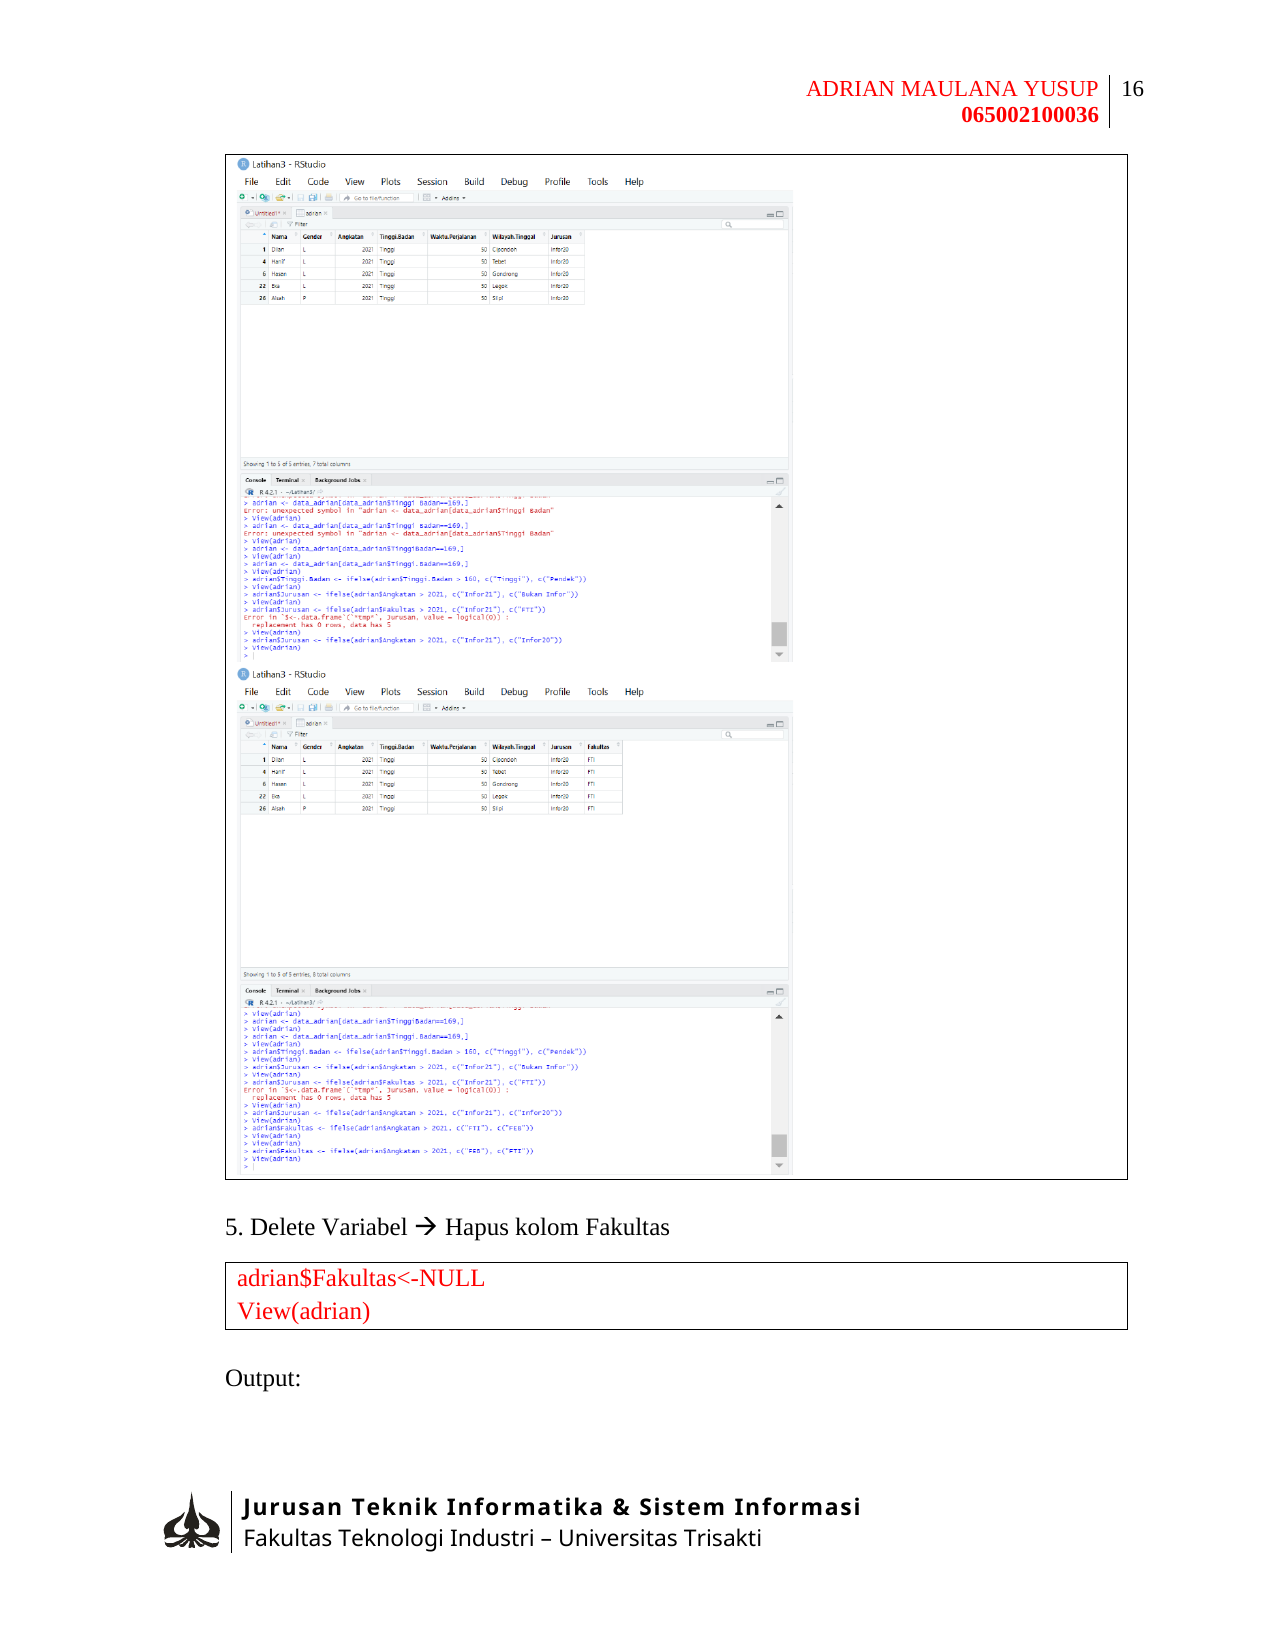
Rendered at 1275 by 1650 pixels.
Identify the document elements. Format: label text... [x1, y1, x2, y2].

list Output: [225, 1363, 1125, 1392]
table_header [226, 155, 1127, 1178]
picture [236, 665, 794, 1175]
picture [236, 155, 794, 662]
list 5. Delete Variabel Hapus kolom Fakultas [225, 1212, 1125, 1241]
table_header adrian$Fakultas<-NULL View(adrian) [226, 1263, 1127, 1329]
